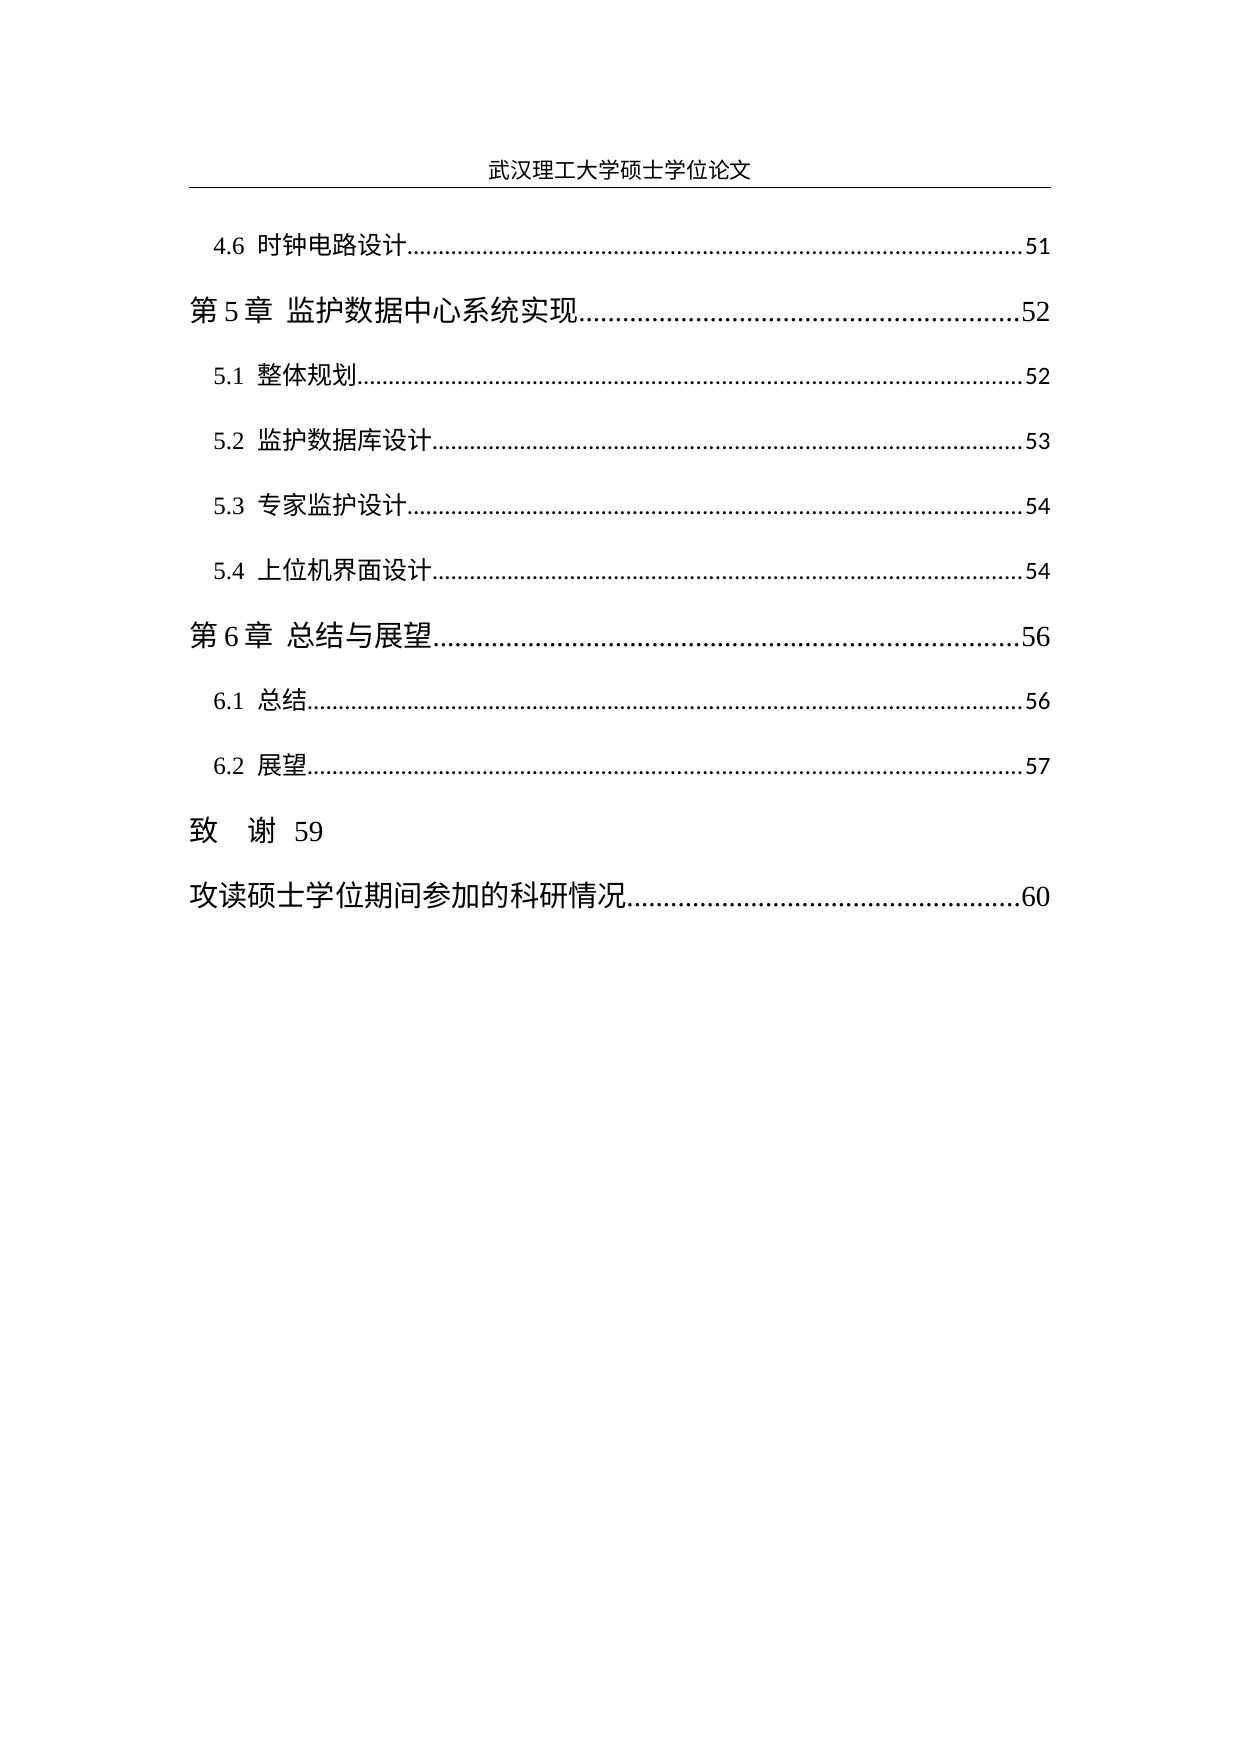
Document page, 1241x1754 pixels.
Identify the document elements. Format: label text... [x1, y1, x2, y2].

text 5.2 监护数据库设计 53 [213, 406, 1051, 471]
text 4.6 时钟电路设计 51 [213, 211, 1051, 276]
text 5.4 上位机界面设计 54 [213, 536, 1051, 601]
text 第5章 监护数据中心系统实现 52 [189, 276, 1051, 341]
text 6.1 总结 56 [213, 666, 1051, 731]
text 第6章 总结与展望 56 [189, 601, 1051, 666]
text 6.2 展望 57 [213, 731, 1051, 796]
text 攻读硕士学位期间参加的科研情况 60 [189, 861, 1051, 926]
text 5.3 专家监护设计 54 [213, 471, 1051, 536]
text 5.1 整体规划 52 [213, 341, 1051, 406]
text 致 谢 59 [189, 796, 1051, 861]
